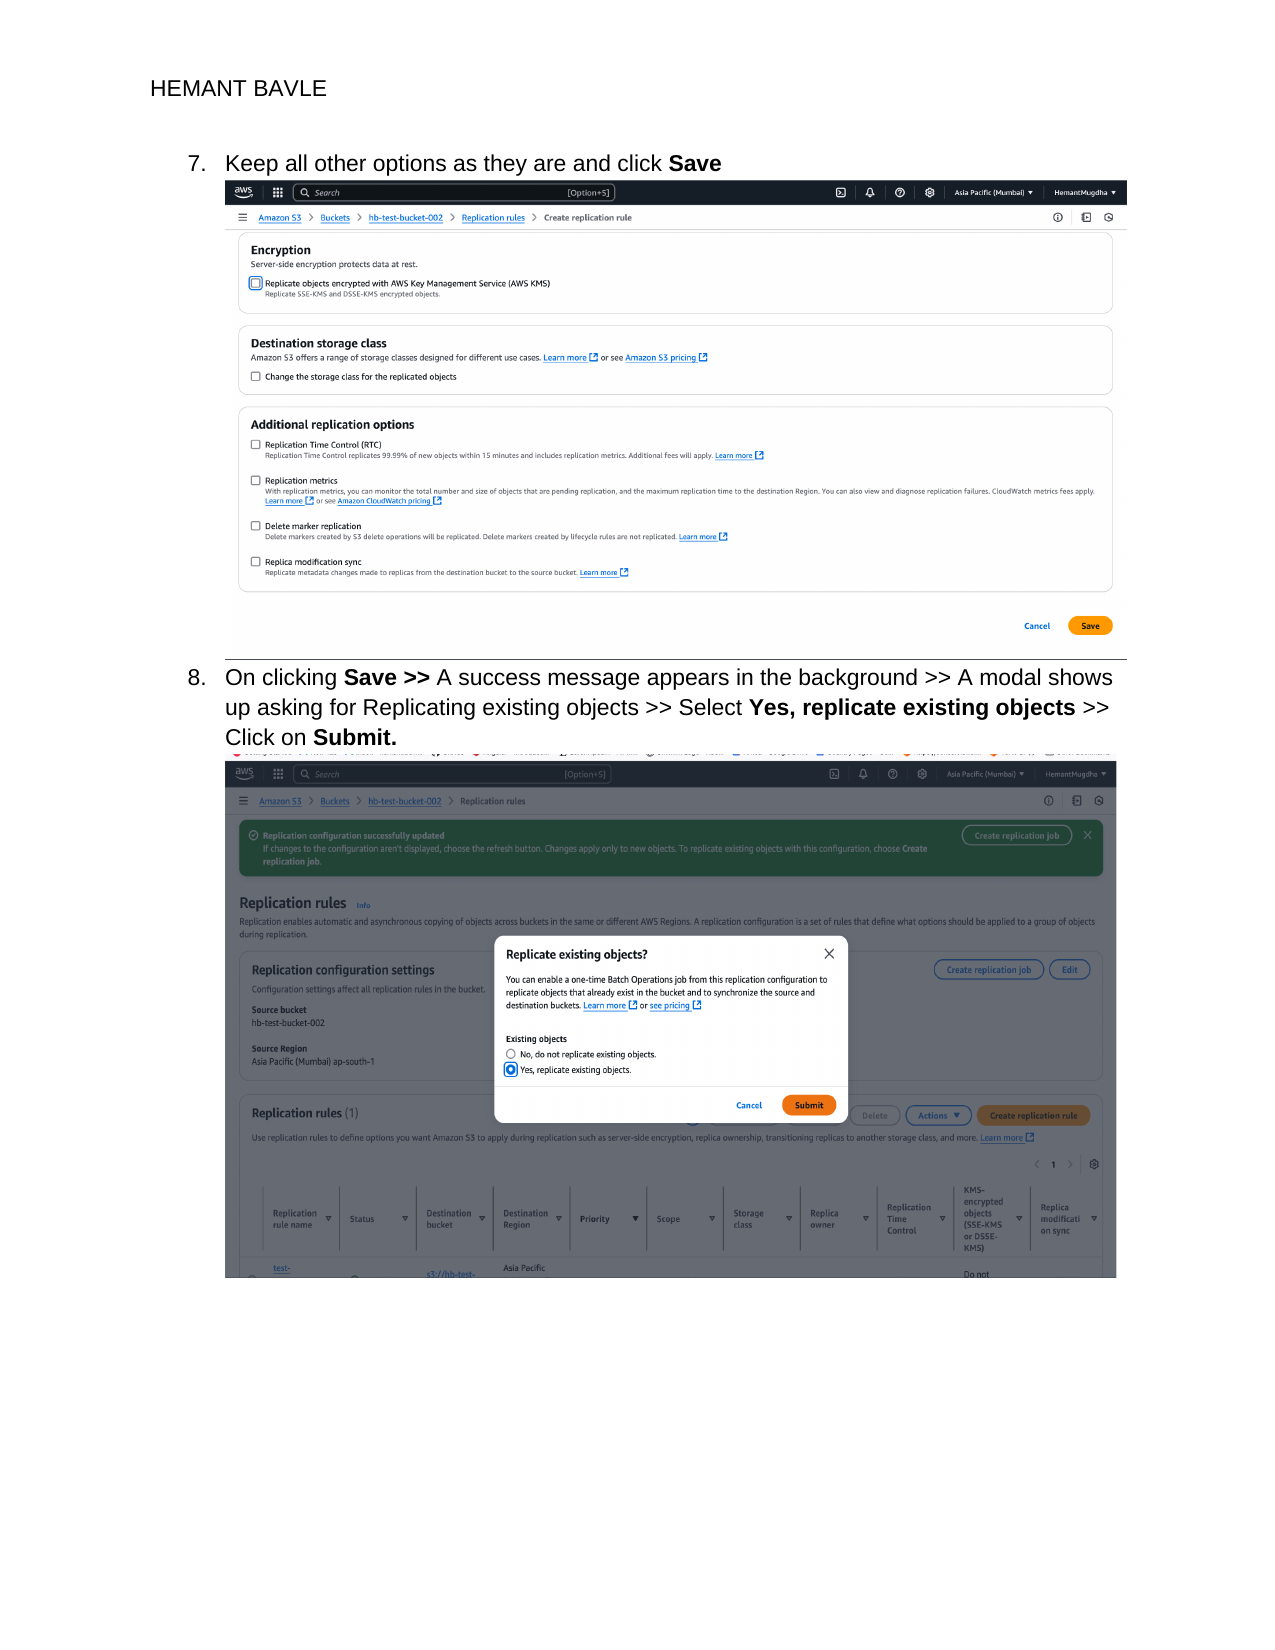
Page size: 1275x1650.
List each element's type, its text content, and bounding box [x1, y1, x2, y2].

picture [225, 180, 1127, 660]
picture [225, 754, 1117, 1278]
